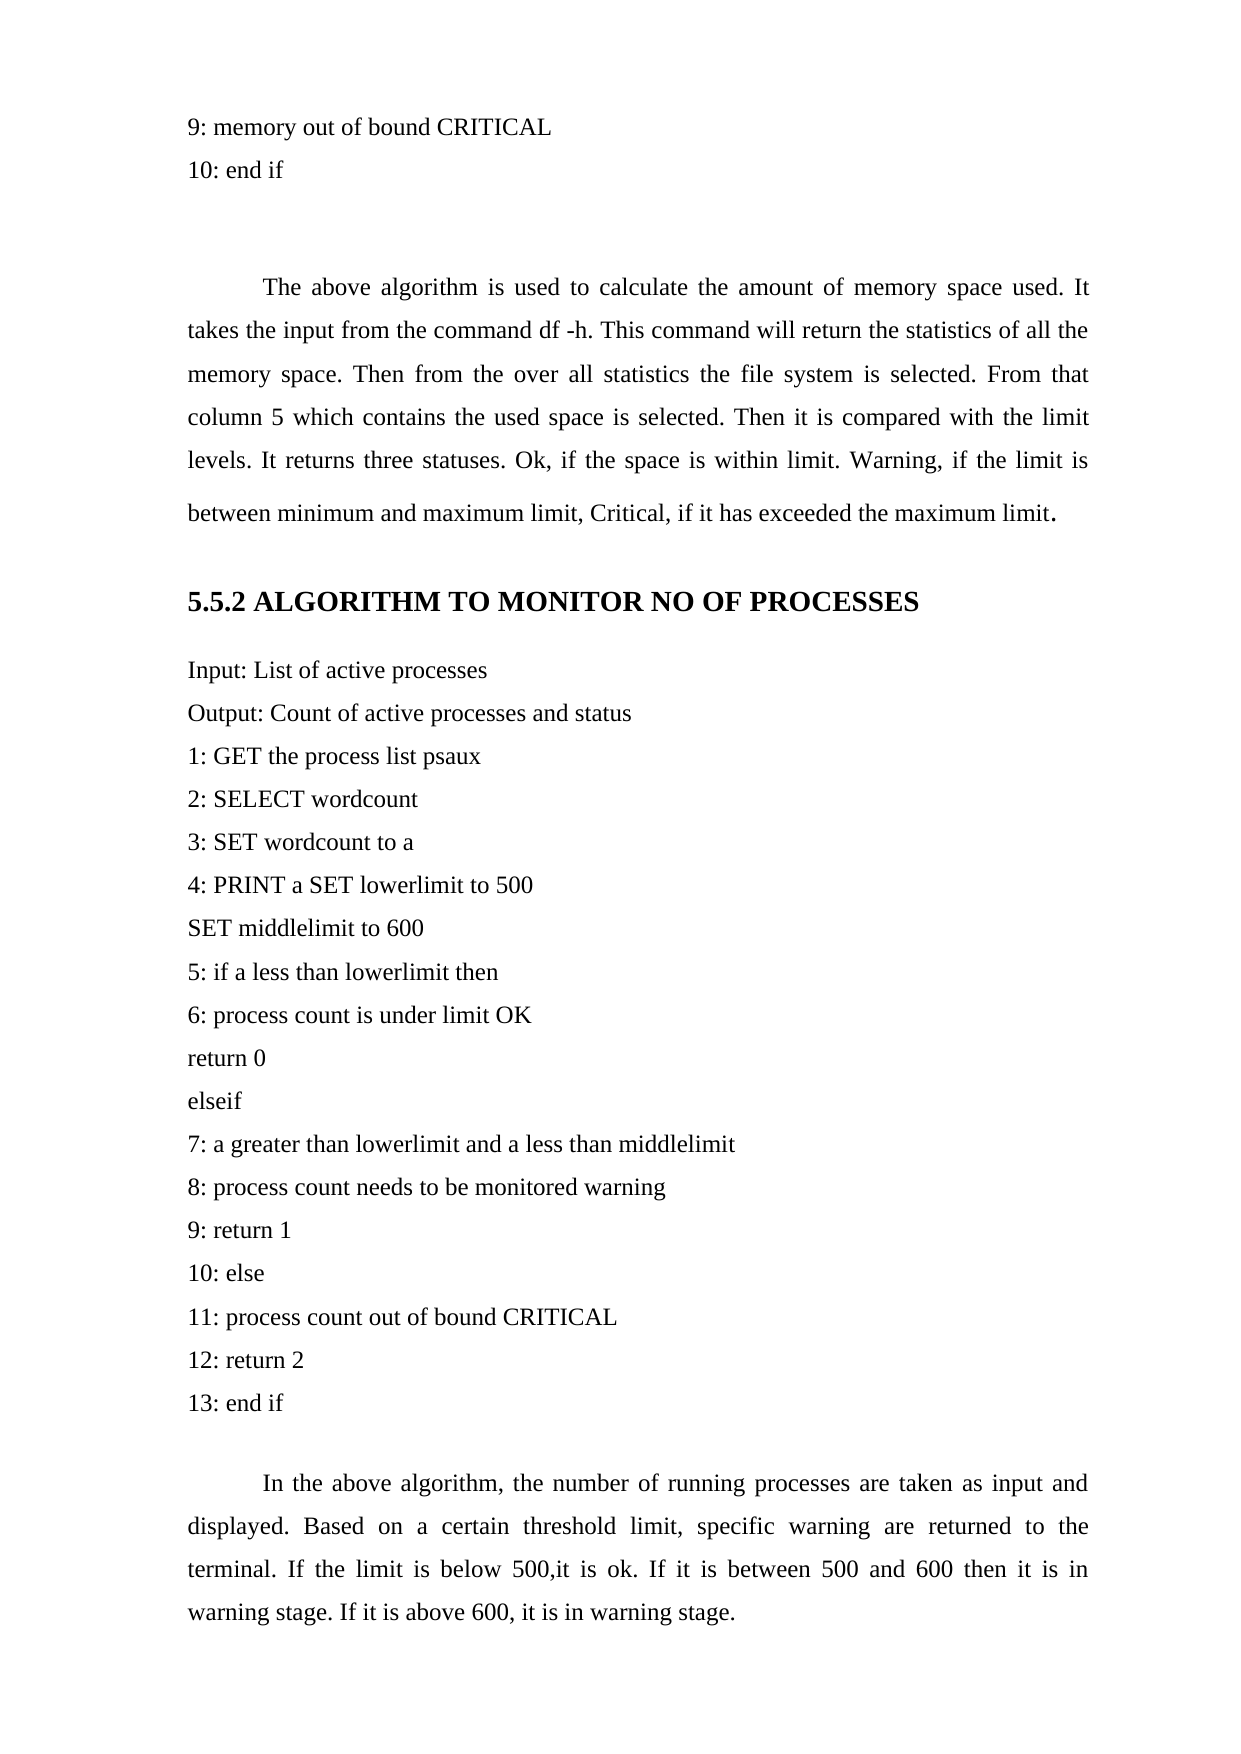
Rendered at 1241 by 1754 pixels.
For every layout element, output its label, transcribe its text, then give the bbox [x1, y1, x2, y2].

text elseif [187, 1086, 1090, 1115]
text 13: end if [187, 1388, 1090, 1417]
text 7: a greater than lowerlimit and a less than middlelimit [187, 1129, 1090, 1158]
text 9: memory out of bound CRITICAL [187, 112, 1090, 141]
text The above algorithm is used to calculate the amount of memory space used. It takes the input from the command df -h. This command will return the statistics of all the memory space. Then from the over all statistics the file system is selected. From that column 5 which contains the used space is selected. Then it is compared with the limit levels. It returns three statuses. Ok, if the space is within limit. Warning, if the limit is between minimum and maximum limit, Critical, if it has exceeded the maximum limit. [187, 272, 1090, 529]
text 10: end if [187, 156, 1090, 184]
text 9: return 1 [187, 1215, 1090, 1244]
text 5: if a less than lowerlimit then [187, 957, 1090, 985]
text 12: return 2 [187, 1345, 1090, 1373]
text 2: SELECT wordcount [187, 784, 1090, 813]
text 5.5.2 ALGORITHM TO MONITOR NO OF PROCESSES [187, 584, 1090, 618]
text 4: PRINT a SET lowerlimit to 500 [187, 870, 1090, 899]
text Input: List of active processes [187, 655, 1090, 683]
text 10: else [187, 1258, 1090, 1287]
text 3: SET wordcount to a [187, 827, 1090, 856]
text In the above algorithm, the number of running processes are taken as input and displayed. Based on a certain threshold limit, specific warning are returned to the terminal. If the limit is below 500,it is ok. If it is between 500 and 600 then it is in warning stage. If it is above 600, it is in warning stage. [187, 1468, 1090, 1626]
text 1: GET the process list psaux [187, 741, 1090, 770]
text return 0 [187, 1043, 1090, 1072]
text SET middlelimit to 600 [187, 913, 1090, 942]
text 11: process count out of bound CRITICAL [187, 1302, 1090, 1330]
text 6: process count is under limit OK [187, 1000, 1090, 1028]
text 8: process count needs to be monitored warning [187, 1172, 1090, 1201]
text Output: Count of active processes and status [187, 698, 1090, 727]
